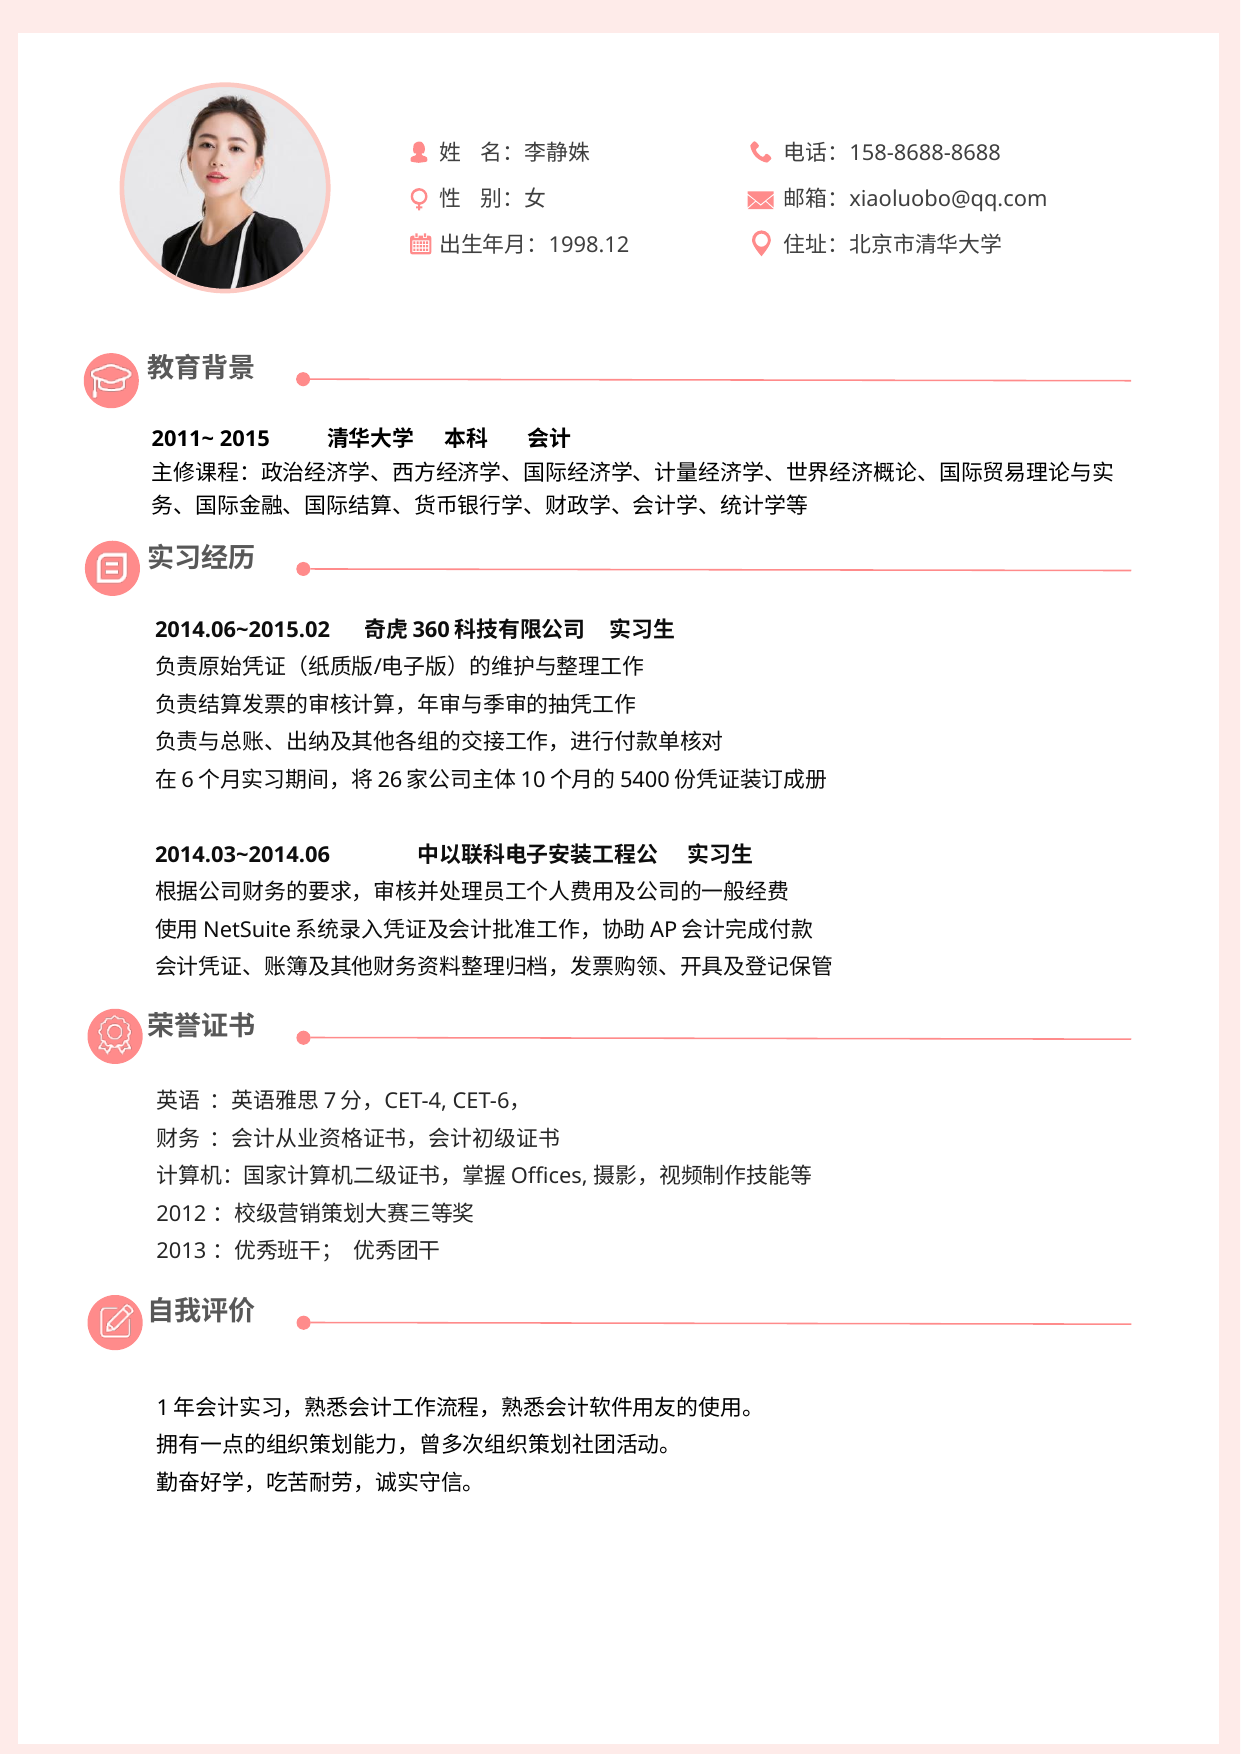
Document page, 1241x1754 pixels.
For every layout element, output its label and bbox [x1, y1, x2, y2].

picture [91, 547, 133, 589]
picture [125, 88, 325, 288]
picture [94, 1015, 134, 1055]
picture [88, 358, 134, 403]
picture [97, 1301, 137, 1341]
